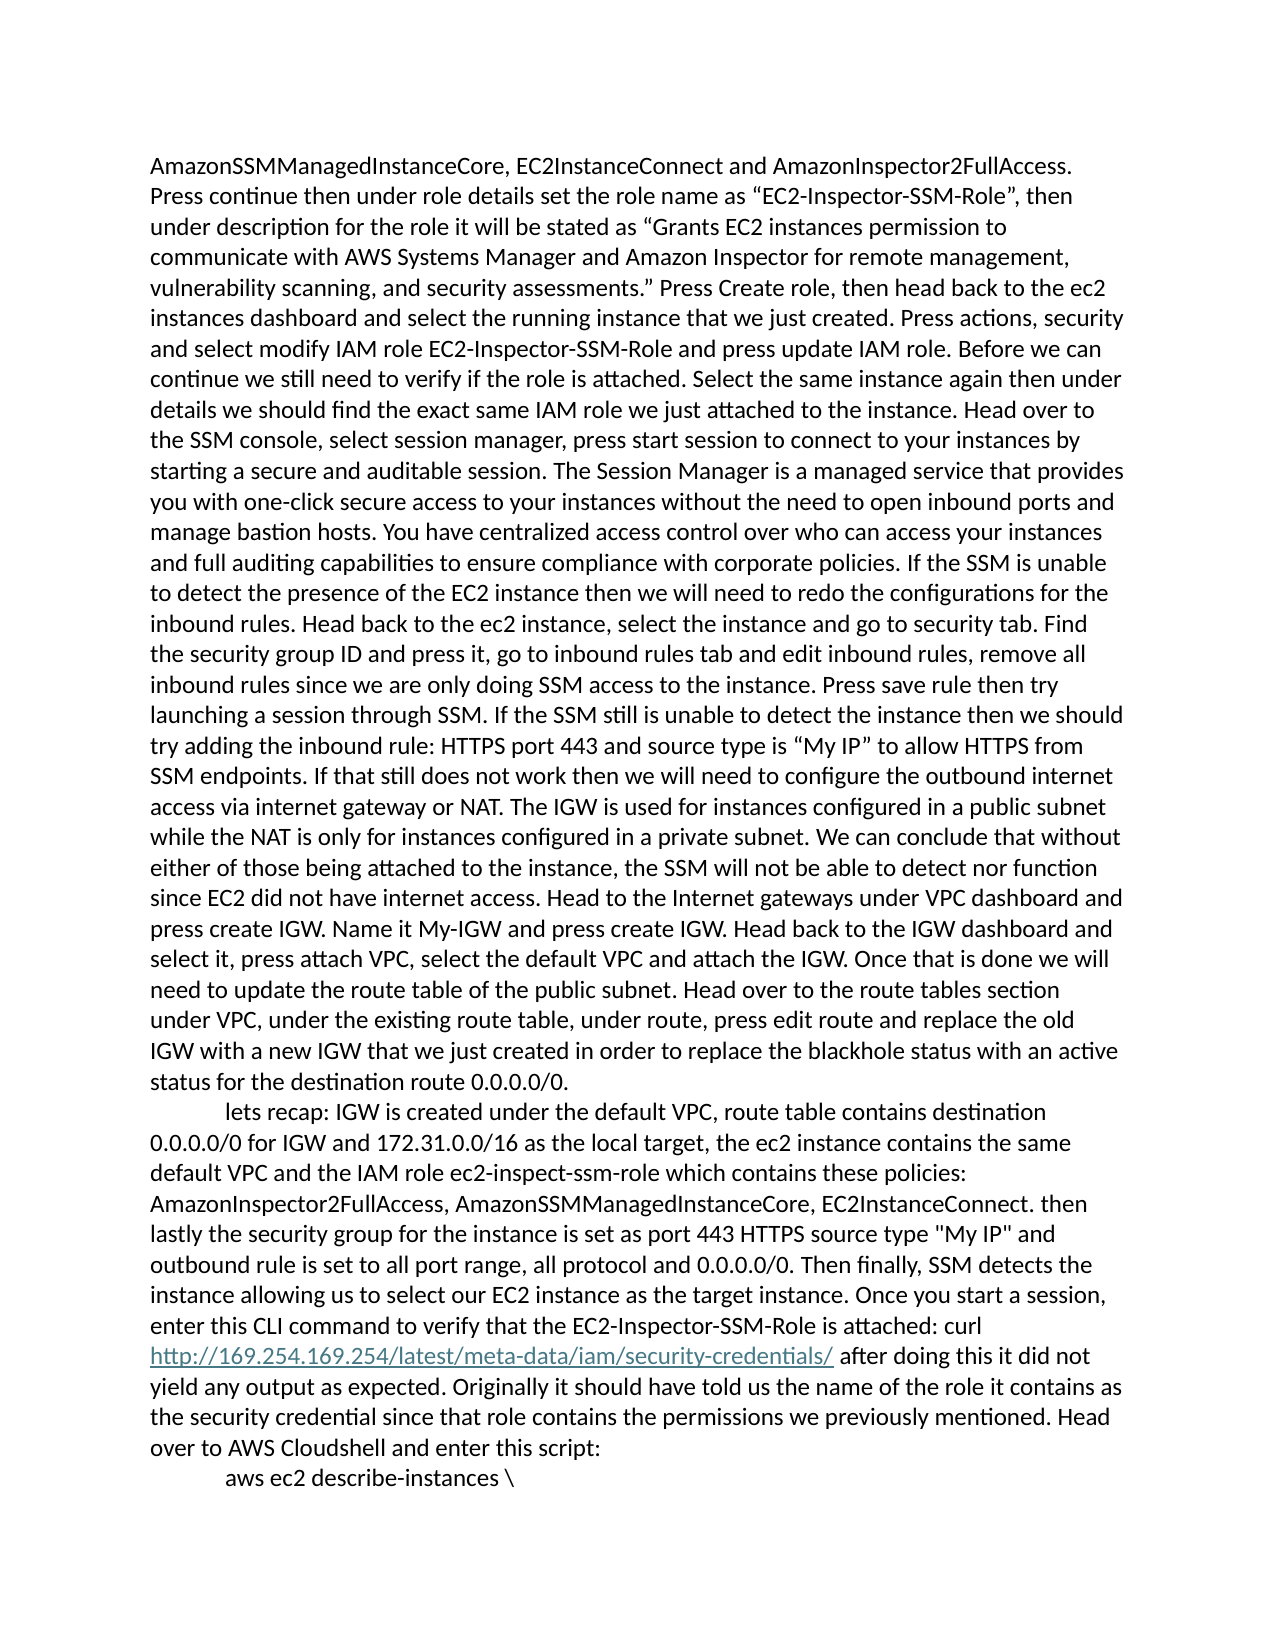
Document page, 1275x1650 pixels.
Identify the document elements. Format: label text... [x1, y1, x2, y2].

text lets recap: IGW is created under the default VPC, route table contains destination 0.0.0.0/0 for IGW and 172.31.0.0/16 as the local target, the ec2 instance contains the same default VPC and the IAM role ec2-inspect-ssm-role which contains these policies: AmazonInspector2FullAccess, AmazonSSMManagedInstanceCore, EC2InstanceConnect. then lastly the security group for the instance is set as port 443 HTTPS source type "My IP" and outbound rule is set to all port range, all protocol and 0.0.0.0/0. Then finally, SSM detects the instance allowing us to select our EC2 instance as the target instance. Once you start a session, enter this CLI command to verify that the EC2-Inspector-SSM-Role is attached: curl http://169.254.169.254/latest/meta-data/iam/security-credentials/ after doing this it did not yield any output as expected. Originally it should have told us the name of the role it contains as the security credential since that role contains the permissions we previously mentioned. Head over to AWS Cloudshell and enter this script: [150, 1096, 1125, 1462]
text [150, 150, 1125, 1096]
text aws ec2 describe-instances \ [150, 1462, 1125, 1493]
